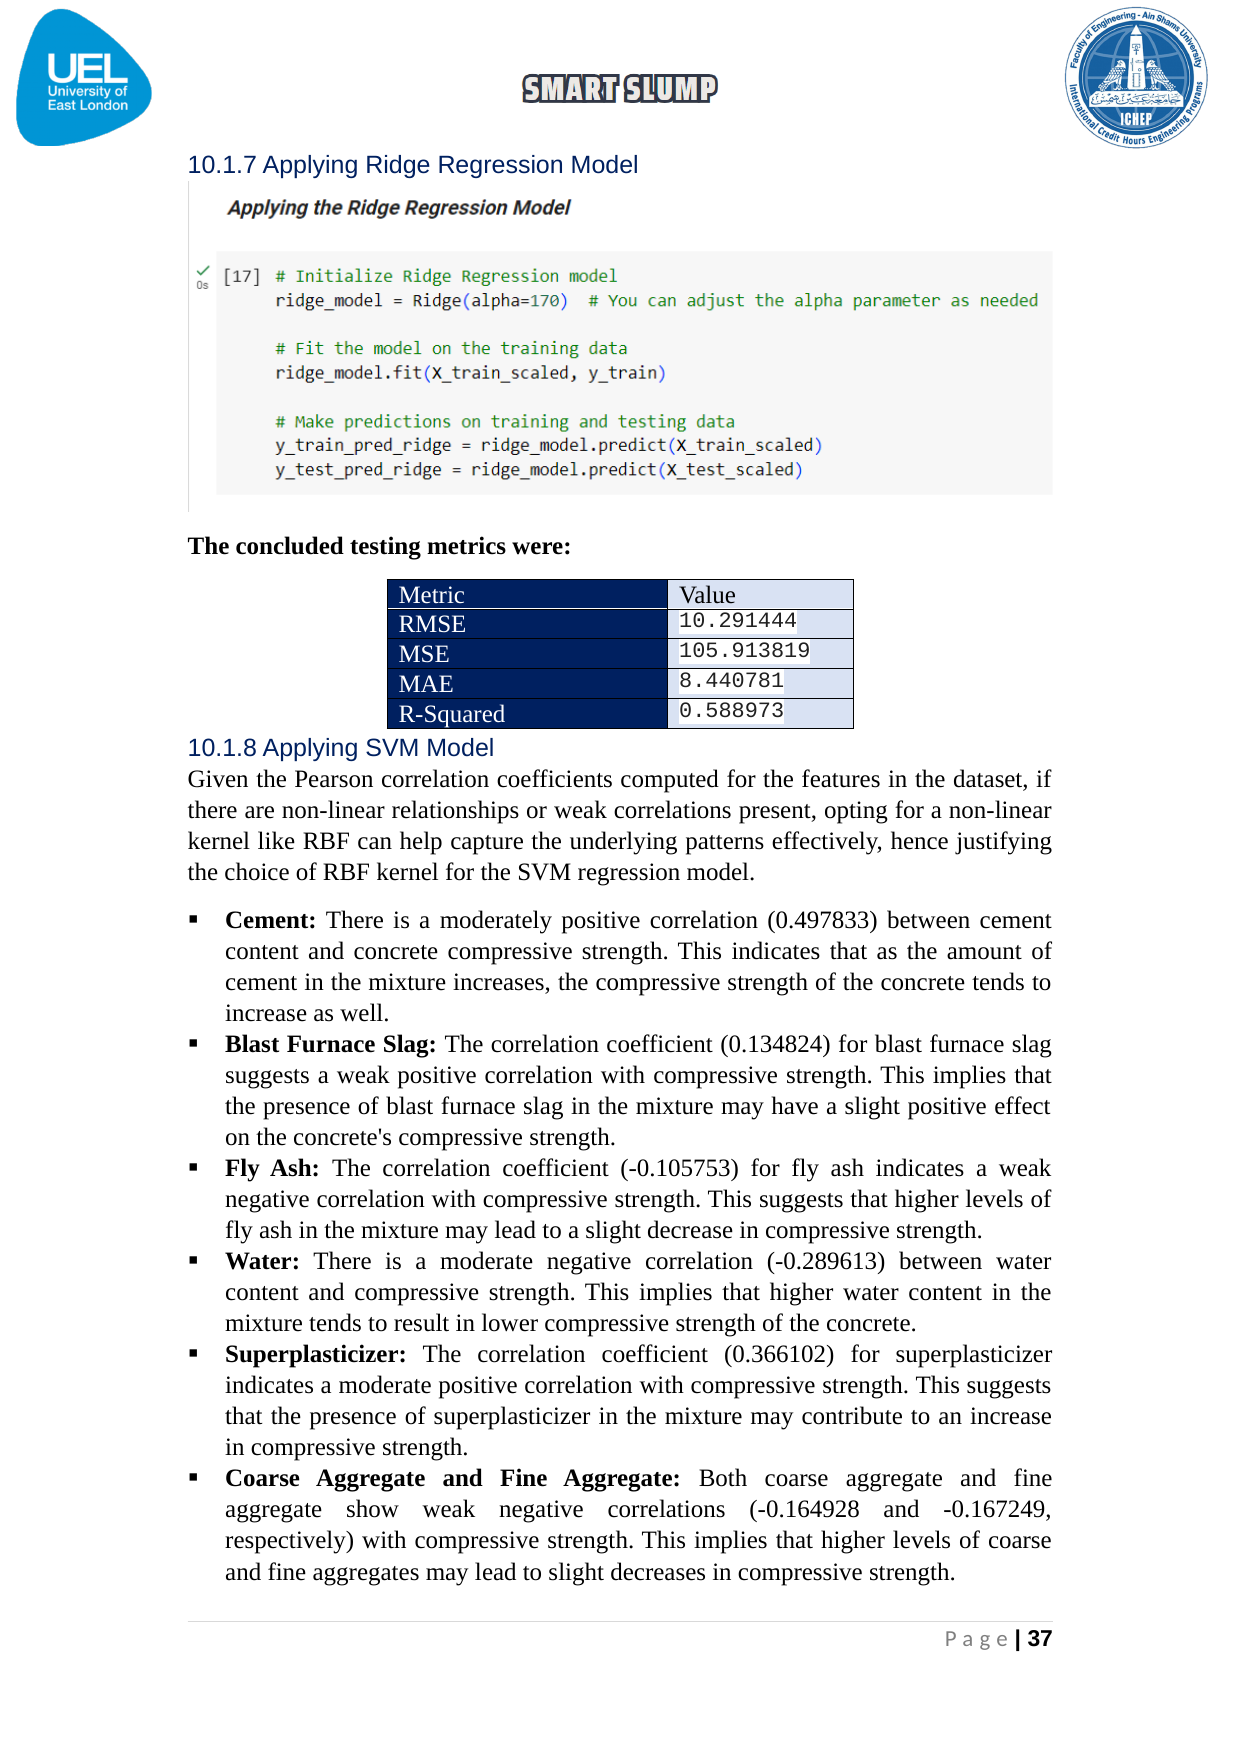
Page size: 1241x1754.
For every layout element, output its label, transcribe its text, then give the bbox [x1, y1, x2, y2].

picture [187, 181, 1053, 512]
picture [1057, 4, 1223, 150]
table_cell 10.291444 [668, 610, 853, 638]
table_header Value [668, 580, 853, 608]
subtitle 10.1.8 Applying SVM Model [187, 733, 1053, 762]
list Coarse Aggregate and Fine Aggregate: Both coarse aggregate and fine aggregate show weak negative correlations (-0.164928 and -0.167249, respectively) with compressive strength. This implies that higher levels of coarse and fine aggregates may lead to slight decreases in compressive strength. [187, 1463, 1053, 1585]
subtitle 10.1.7 Applying Ridge Regression Model [187, 150, 1053, 179]
table_cell RMSE [388, 610, 667, 638]
text Given the Pearson correlation coefficients computed for the features in the dataset, if there are non-linear relationships or weak correlations present, opting for a non-linear kernel like RBF can help capture the underlying patterns effectively, hence justifying the choice of RBF kernel for the SVM regression model. [187, 764, 1053, 886]
list Blast Furnace Slag: The correlation coefficient (0.134824) for blast furnace slag suggests a weak positive correlation with compressive strength. This implies that the presence of blast furnace slag in the mixture may have a slight positive effect on the concrete's compressive strength. [187, 1029, 1053, 1151]
table_cell MSE [388, 639, 667, 668]
table_cell R-Squared [388, 699, 667, 728]
picture [518, 68, 722, 107]
list Fly Ash: The correlation coefficient (-0.105753) for fly ash indicates a weak negative correlation with compressive strength. This suggests that higher levels of fly ash in the mixture may lead to a slight decrease in compressive strength. [187, 1153, 1053, 1244]
list Superplasticizer: The correlation coefficient (0.366102) for superplasticizer indicates a moderate positive correlation with compressive strength. This suggests that the presence of superplasticizer in the mixture may contribute to an increase in compressive strength. [187, 1339, 1053, 1461]
table_cell MAE [388, 669, 667, 698]
table_header Metric [388, 580, 667, 608]
list Cement: There is a moderately positive correlation (0.497833) between cement content and concrete compressive strength. This indicates that as the amount of cement in the mixture increases, the compressive strength of the concrete tends to increase as well. [187, 905, 1053, 1027]
list Water: There is a moderate negative correlation (-0.289613) between water content and compressive strength. This implies that higher water content in the mixture tends to result in lower compressive strength of the concrete. [187, 1246, 1053, 1337]
text The concluded testing metrics were: [187, 531, 1053, 560]
table_cell 0.588973 [668, 699, 853, 728]
table_cell 8.440781 [668, 669, 853, 698]
table_cell 105.913819 [668, 639, 853, 668]
picture [7, 0, 156, 149]
